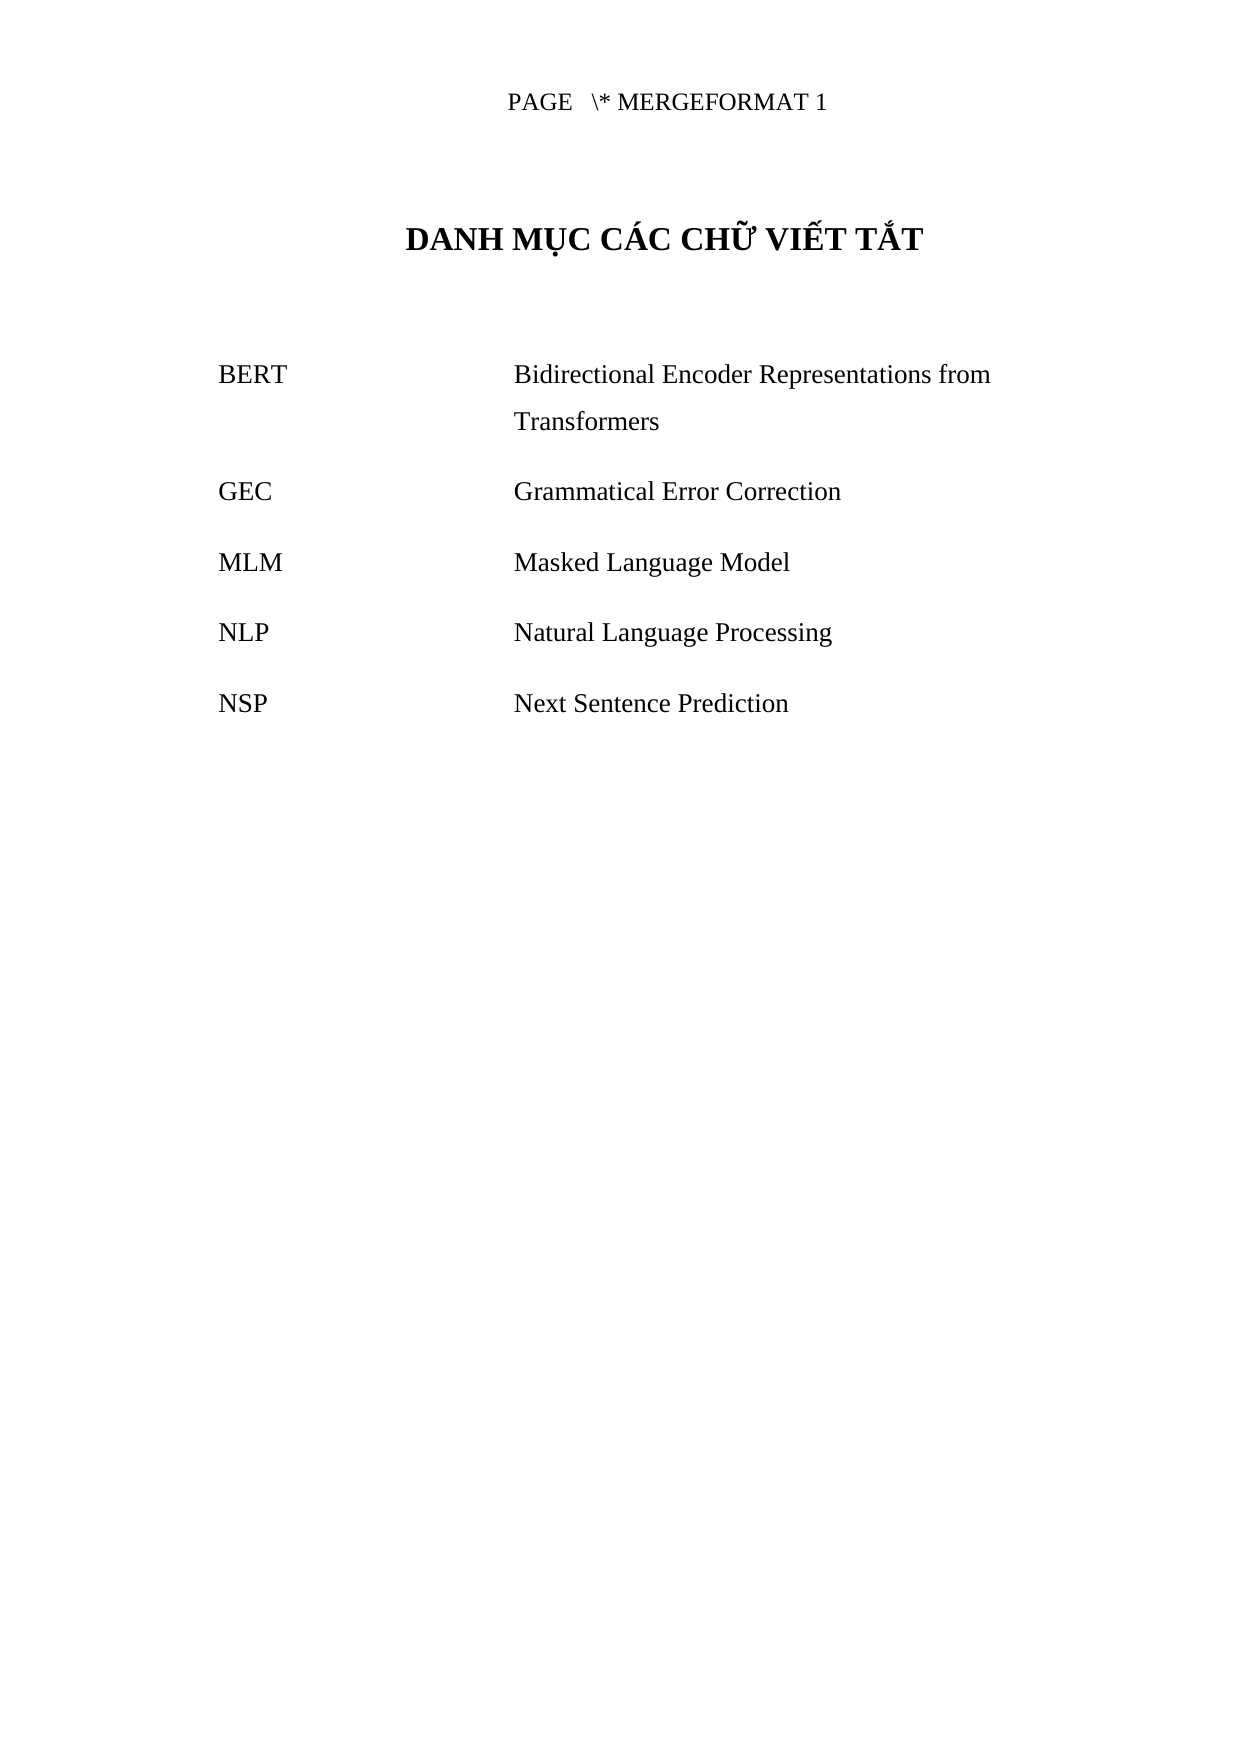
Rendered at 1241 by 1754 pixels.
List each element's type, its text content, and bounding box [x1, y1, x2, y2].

table_header BERT [207, 346, 502, 463]
table_cell Next Sentence Prediction [503, 674, 1122, 744]
table_cell Grammatical Error Correction [503, 463, 1122, 533]
table_cell GEC [207, 463, 502, 533]
table_cell NSP [207, 674, 502, 744]
table_cell MLM [207, 533, 502, 604]
subtitle DANH MỤC CÁC CHỮ VIẾT TẮT [207, 219, 1122, 258]
table_cell Masked Language Model [503, 533, 1122, 604]
table_cell NLP [207, 604, 502, 674]
table_cell Natural Language Processing [503, 604, 1122, 674]
table_header Bidirectional Encoder Representations from Transformers [503, 346, 1122, 463]
